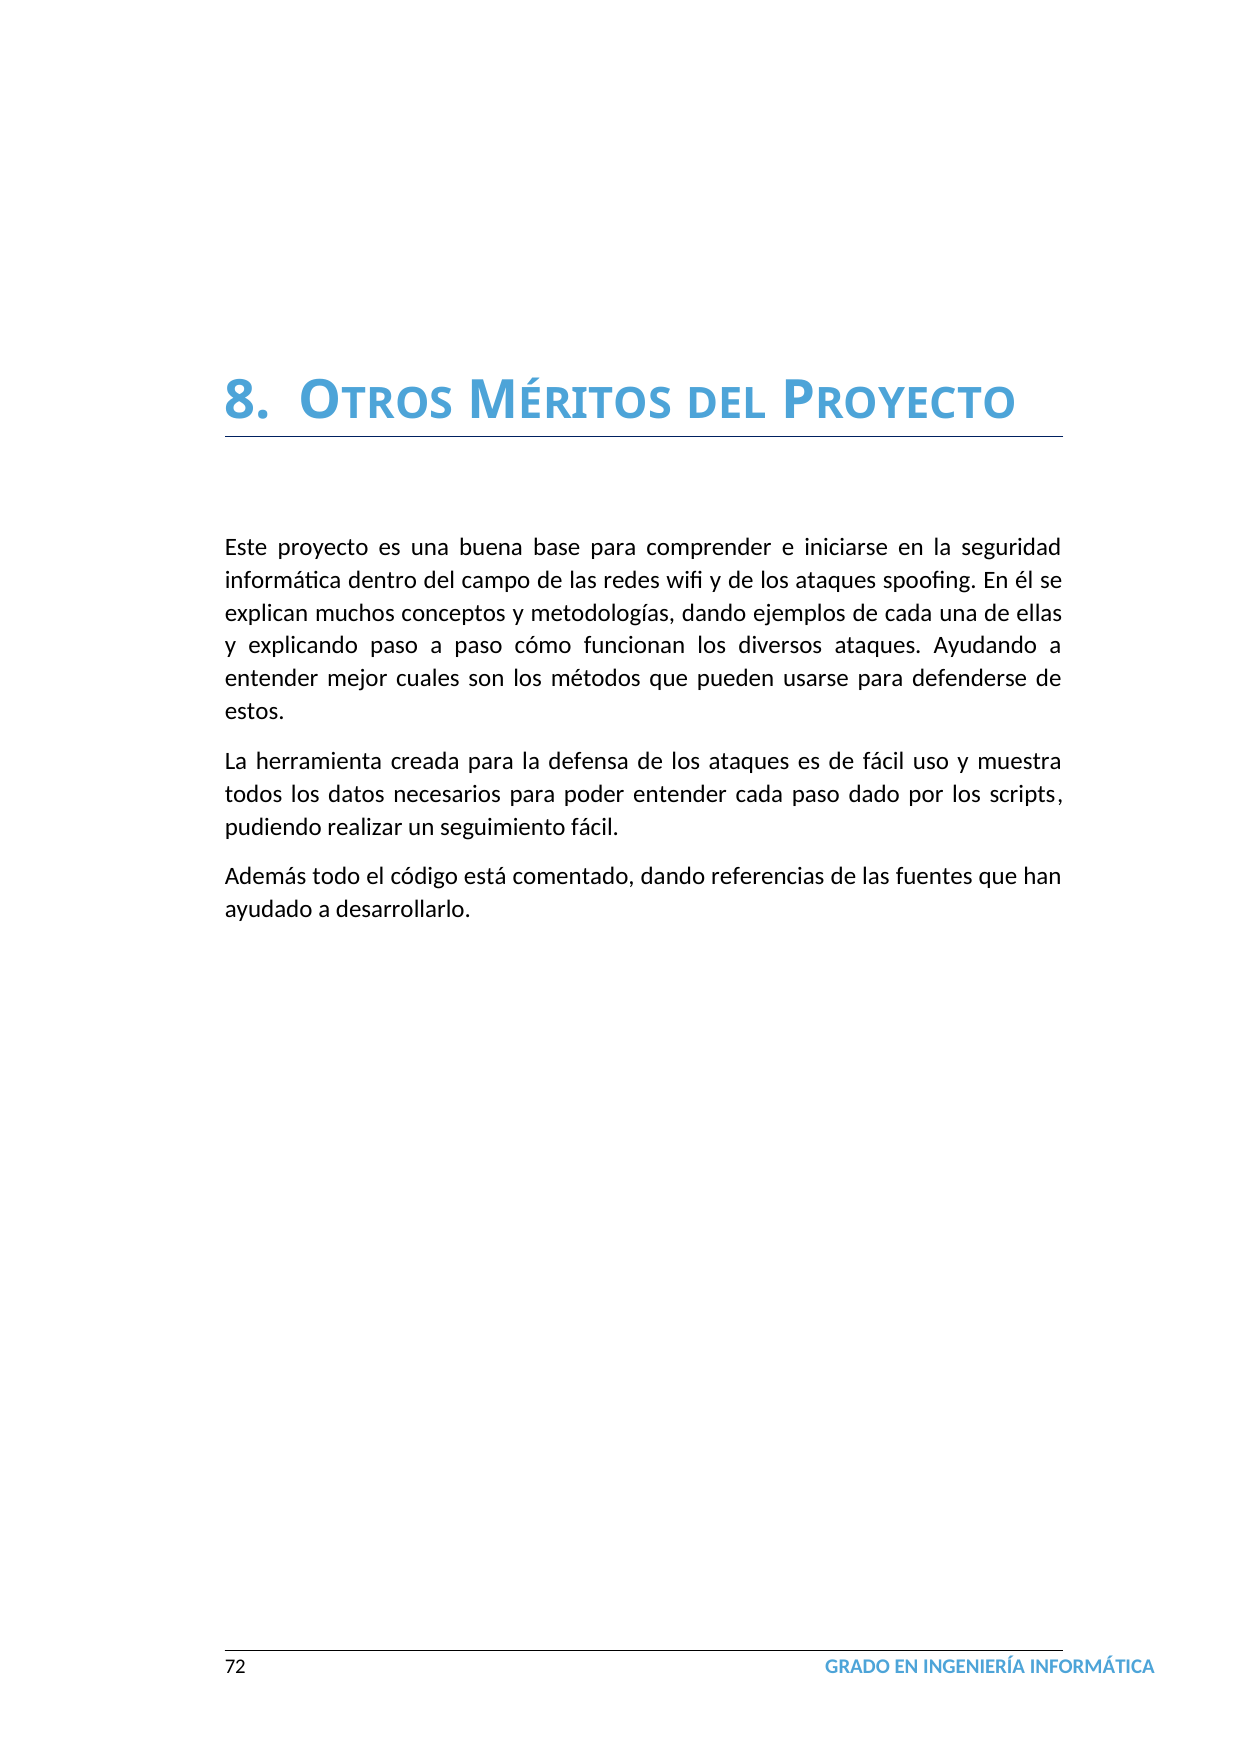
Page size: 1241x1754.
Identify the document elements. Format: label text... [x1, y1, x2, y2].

text Además todo el código está comentado, dando referencias de las fuentes que han ayudado a desarrollarlo. [224, 860, 1063, 924]
subtitle Otros Méritos del Proyecto [224, 360, 1063, 437]
text Este proyecto es una buena base para comprender e iniciarse en la seguridad informática dentro del campo de las redes wifi y de los ataques spoofing. En él se explican muchos conceptos y metodologías, dando ejemplos de cada una de ellas y explicando paso a paso cómo funcionan los diversos ataques. Ayudando a entender mejor cuales son los métodos que pueden usarse para defenderse de estos. [224, 531, 1063, 726]
text La herramienta creada para la defensa de los ataques es de fácil uso y muestra todos los datos necesarios para poder entender cada paso dado por los scripts, pudiendo realizar un seguimiento fácil. [224, 745, 1063, 841]
